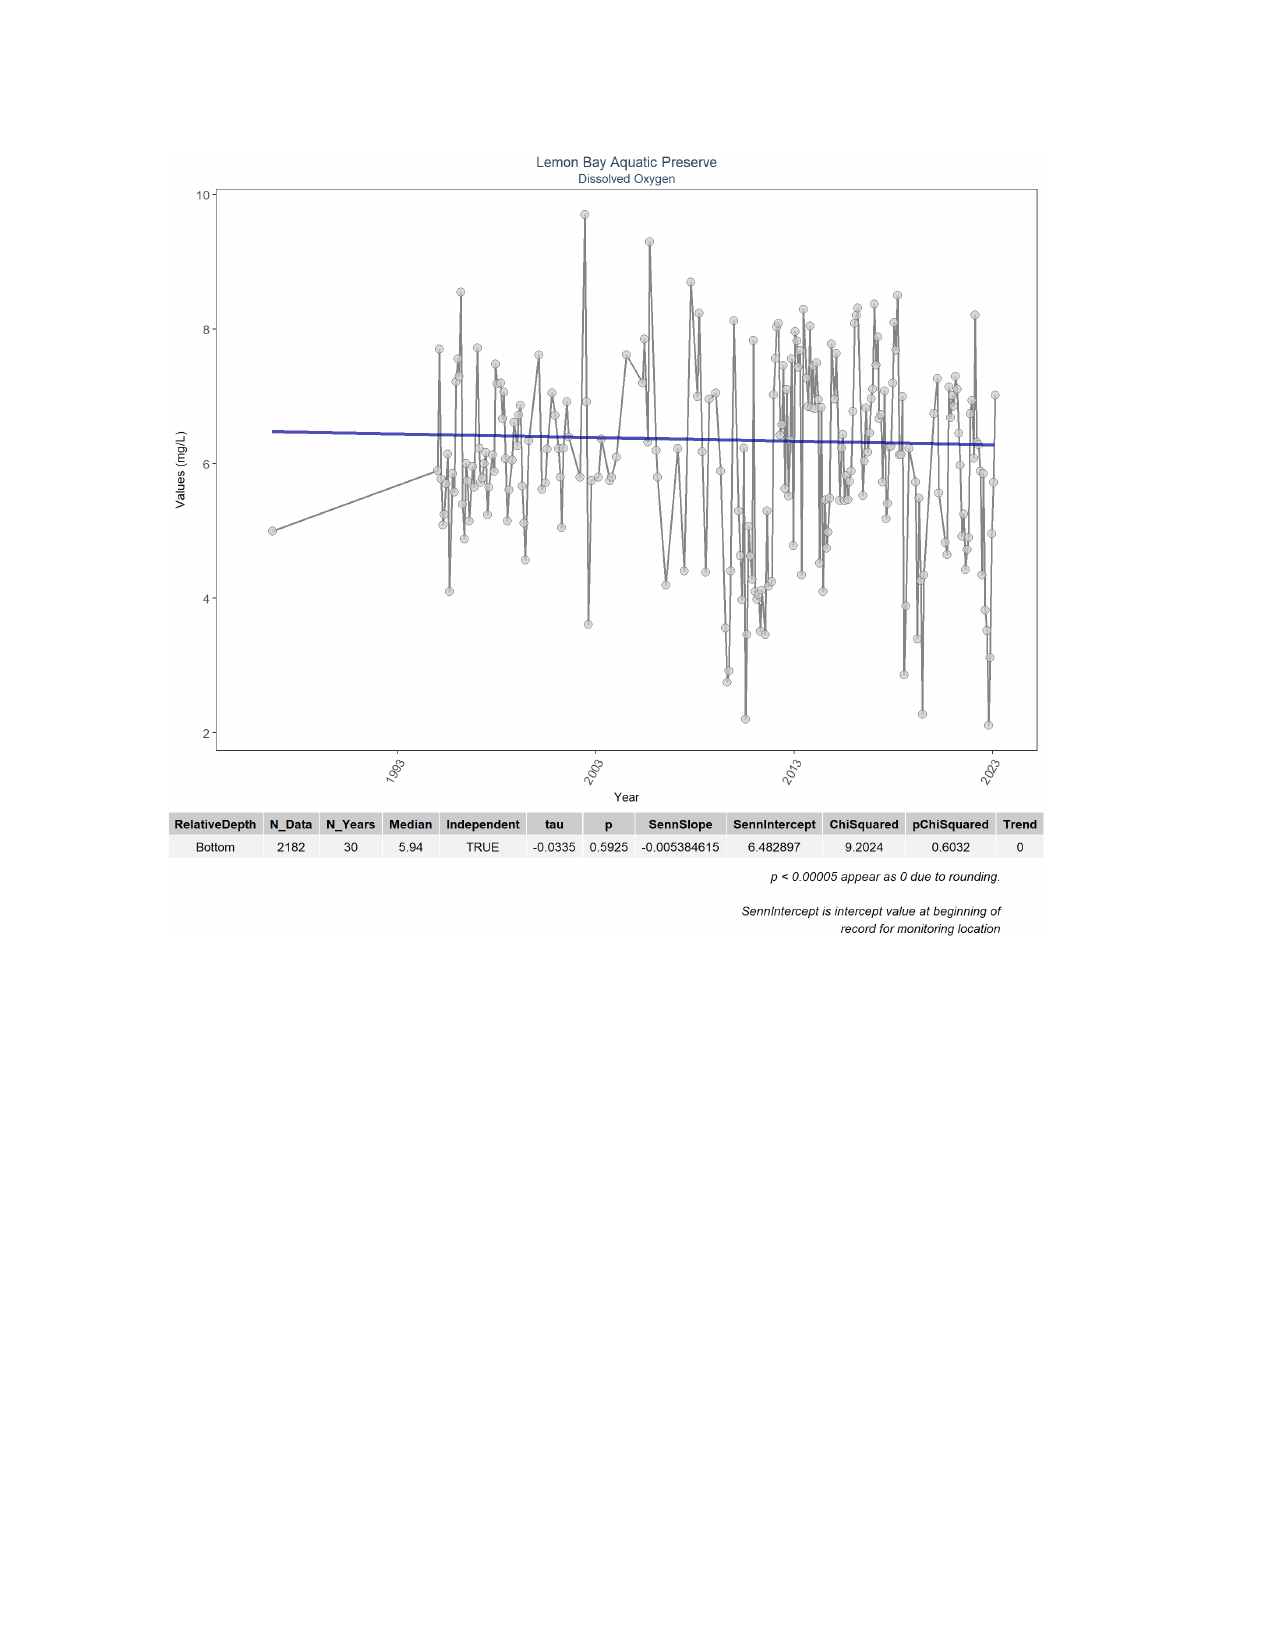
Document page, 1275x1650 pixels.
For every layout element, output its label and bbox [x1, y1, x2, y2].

picture [168, 150, 1044, 938]
